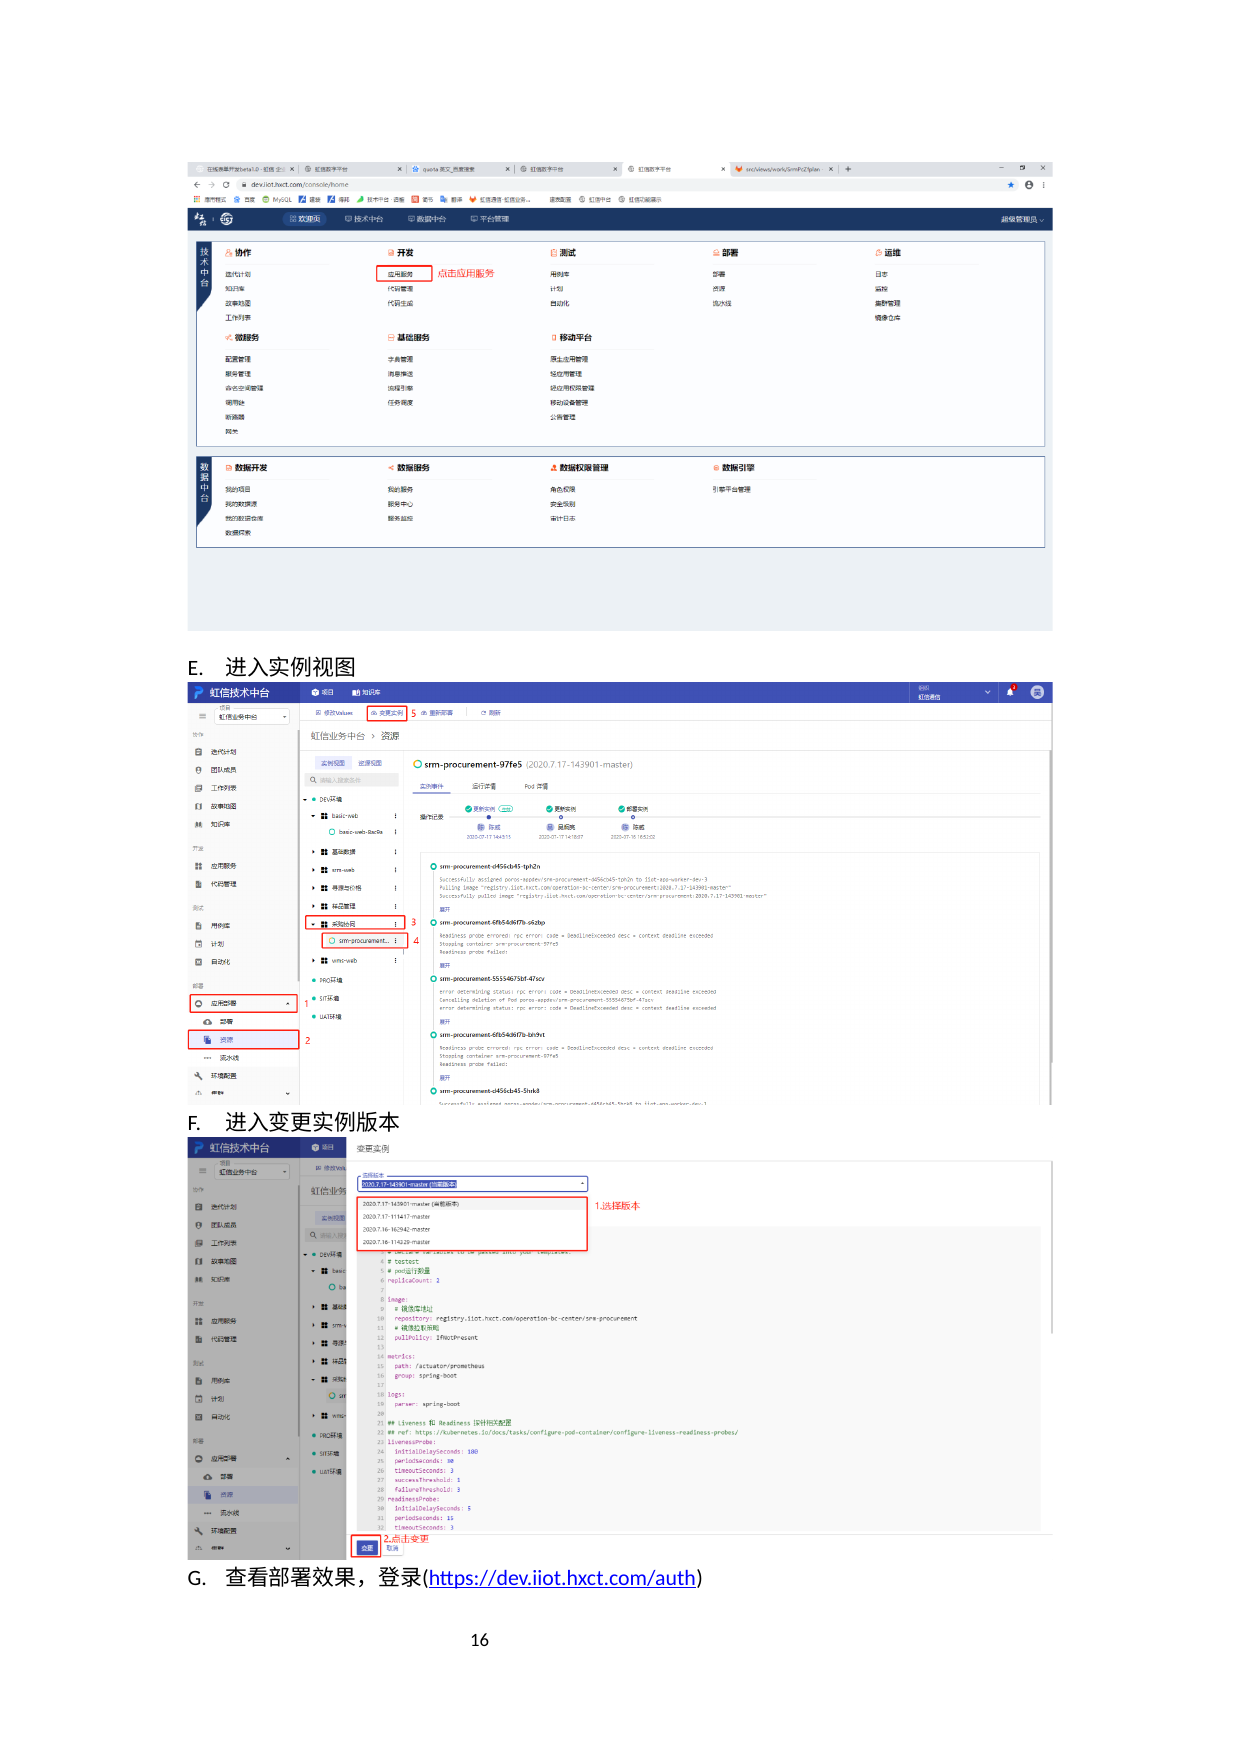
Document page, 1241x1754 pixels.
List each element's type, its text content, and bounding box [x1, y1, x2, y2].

picture [187, 162, 1053, 631]
list 查看部署效果，登录(https://dev.iiot.hxct.com/auth) [187, 1560, 1053, 1592]
picture [187, 1137, 1053, 1560]
list 进入实例视图 [187, 649, 1053, 682]
picture [187, 682, 1053, 1105]
list 进入变更实例版本 [187, 1105, 1053, 1137]
